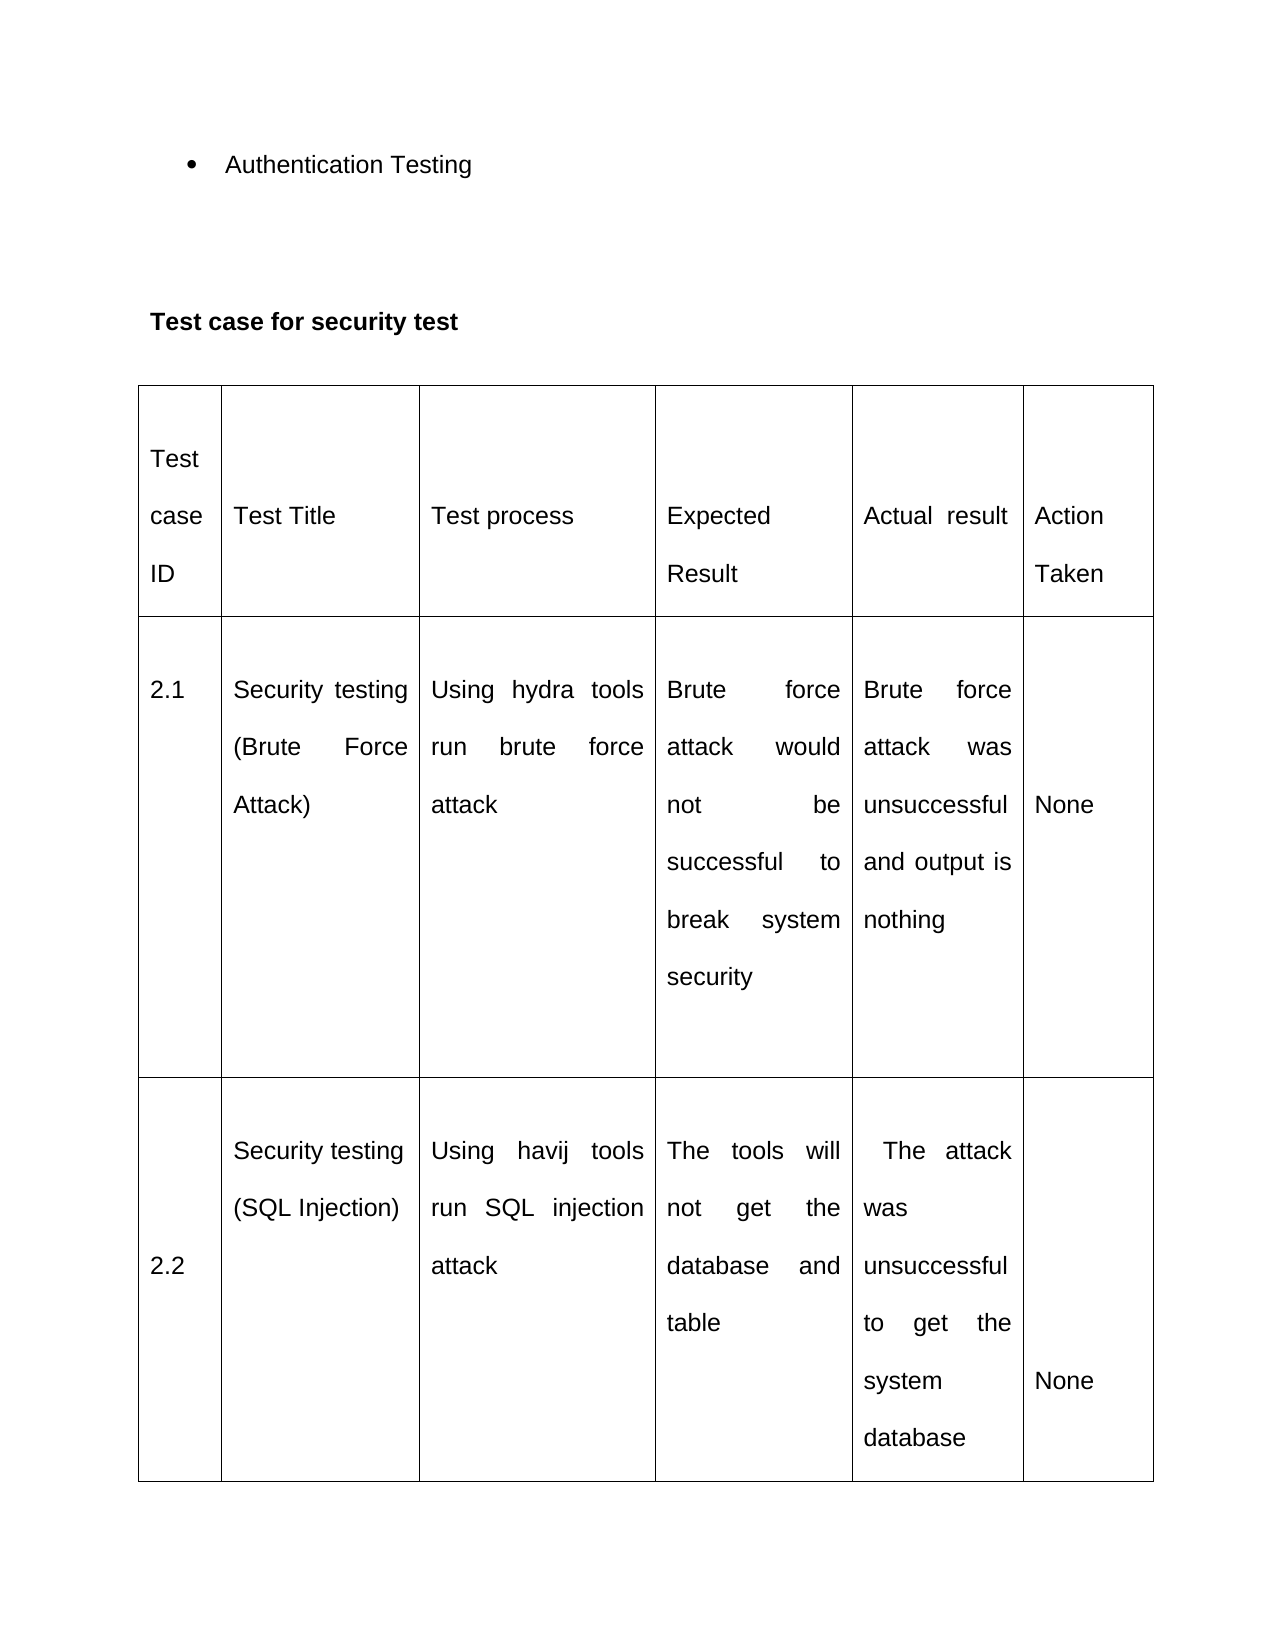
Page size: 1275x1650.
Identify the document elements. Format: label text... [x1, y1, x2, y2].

table_cell 2.2 [139, 1078, 221, 1481]
table_cell Brute force attack would not be successful to break system security [656, 617, 852, 1077]
list Authentication Testing [187, 150, 1125, 179]
table_cell Security testing (Brute Force Attack) [222, 617, 419, 1077]
table_cell None [1024, 1078, 1153, 1481]
text Test case for security test [150, 307, 1125, 336]
table_header Test case ID [139, 386, 221, 616]
table_cell The attack was unsuccessful to get the system database [853, 1078, 1023, 1481]
table_header Test Title [222, 386, 419, 616]
table_header Test process [420, 386, 655, 616]
table_cell Brute force attack was unsuccessful and output is nothing [853, 617, 1023, 1077]
table_header Actual result [853, 386, 1023, 616]
table_cell 2.1 [139, 617, 221, 1077]
table_cell The tools will not get the database and table [656, 1078, 852, 1481]
table_cell None [1024, 617, 1153, 1077]
table_cell Security testing (SQL Injection) [222, 1078, 419, 1481]
table_header Expected Result [656, 386, 852, 616]
table_cell Using havij tools run SQL injection attack [420, 1078, 655, 1481]
table_cell Using hydra tools run brute force attack [420, 617, 655, 1077]
table_header Action Taken [1024, 386, 1153, 616]
